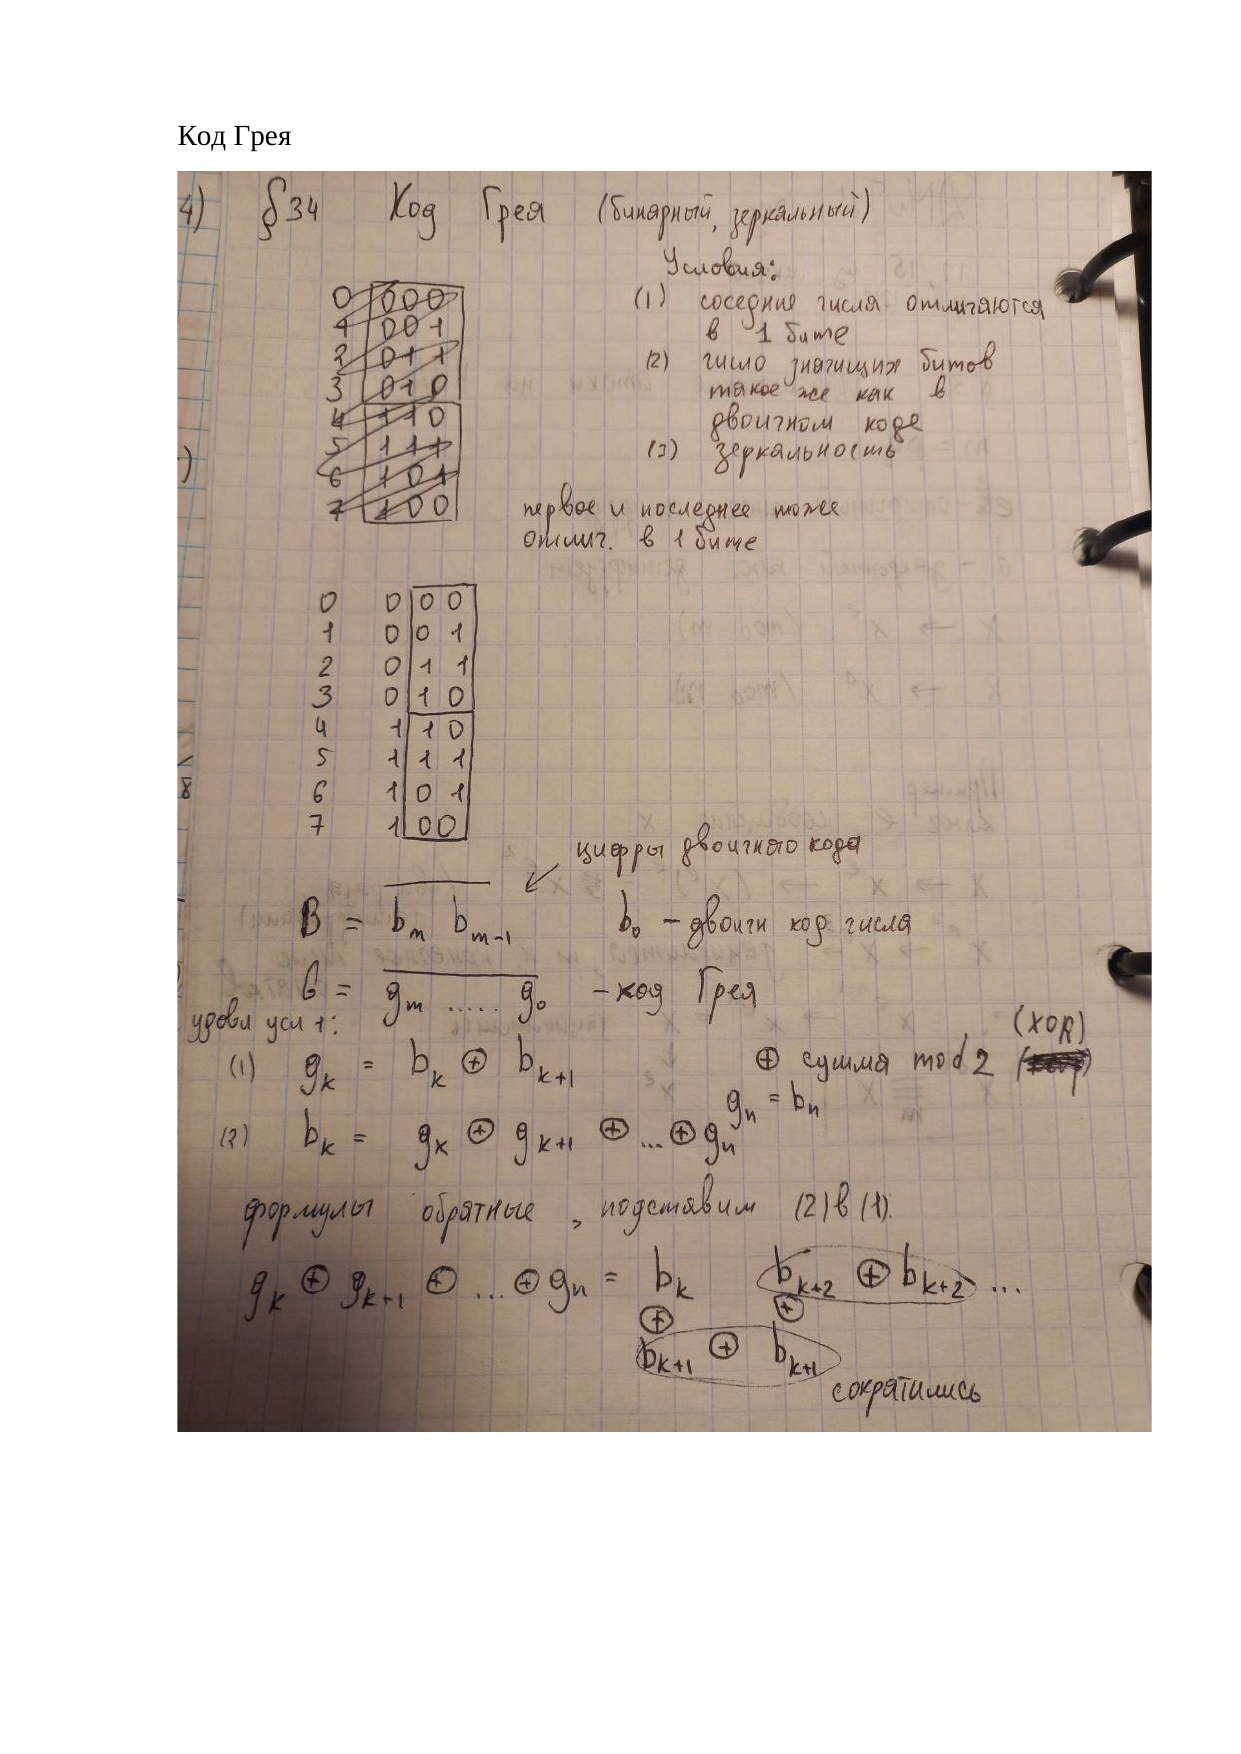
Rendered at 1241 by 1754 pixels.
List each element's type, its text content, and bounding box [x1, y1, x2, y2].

picture [177, 171, 1152, 1432]
text Код Грея [177, 118, 1152, 152]
